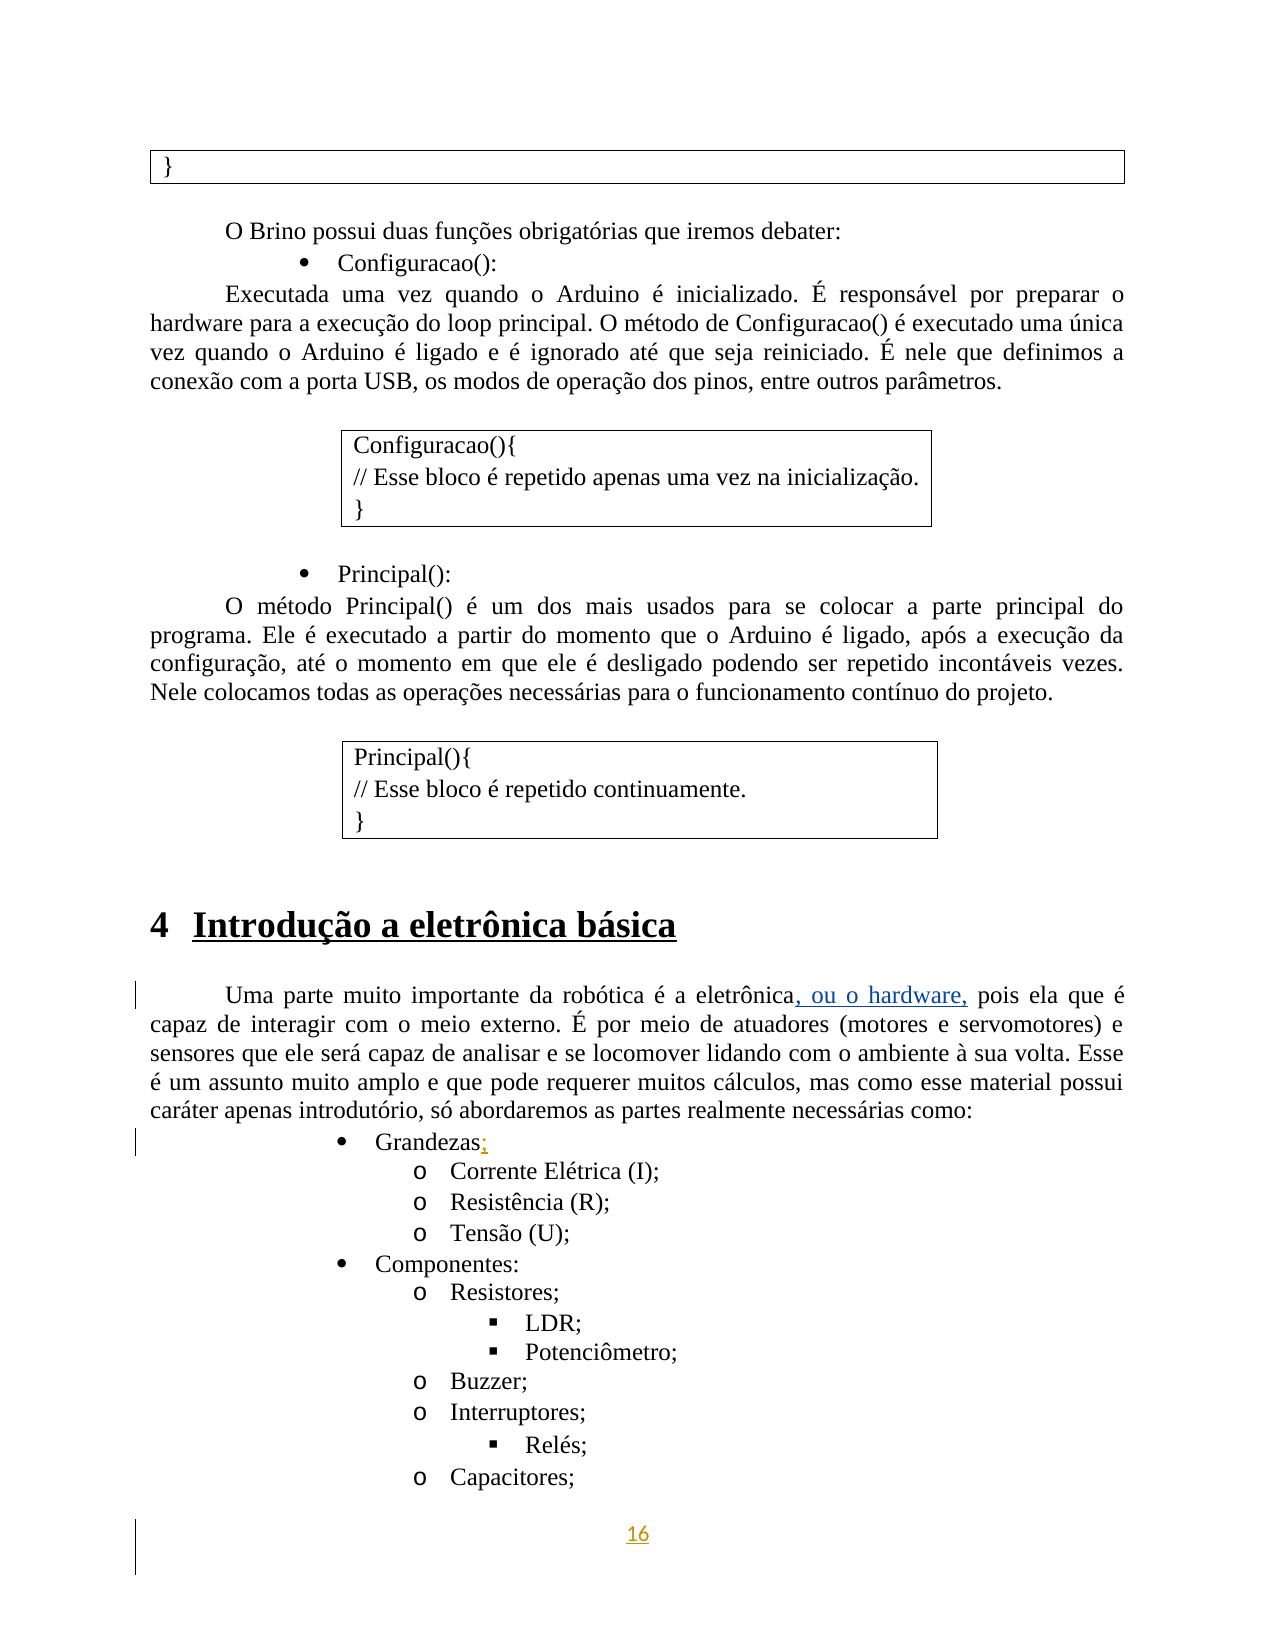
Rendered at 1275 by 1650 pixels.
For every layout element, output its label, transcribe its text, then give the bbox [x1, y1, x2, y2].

list Resistores; [412, 1277, 1125, 1308]
text O método Principal() é um dos mais usados para se colocar a parte principal do programa. Ele é executado a partir do momento que o Arduino é ligado, após a execução da configuração, até o momento em que ele é desligado podendo ser repetido incontáveis vezes. Nele colocamos todas as operações necessárias para o funcionamento contínuo do projeto. [150, 591, 1125, 706]
list Capacitores; [412, 1462, 1125, 1493]
list Interruptores; [412, 1397, 1125, 1427]
text O Brino possui duas funções obrigatórias que iremos debater: [150, 216, 1125, 244]
list Configuracao(): [300, 248, 1125, 276]
text Executada uma vez quando o Arduino é inicializado. É responsável por preparar o hardware para a execução do loop principal. O método de Configuracao() é executado uma única vez quando o Arduino é ligado e é ignorado até que seja reiniciado. É nele que definimos a conexão com a porta USB, os modos de operação dos pinos, entre outros parâmetros. [150, 279, 1125, 394]
list Corrente Elétrica (I); [412, 1156, 1125, 1187]
list Potenciômetro; [487, 1337, 1125, 1366]
list Relés; [487, 1431, 1125, 1459]
list Principal(): [300, 559, 1125, 588]
list Introdução a eletrônica básica [150, 902, 1125, 946]
list Grandezas [337, 1127, 1125, 1156]
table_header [151, 151, 1124, 183]
list Componentes: [337, 1249, 1125, 1277]
list Buzzer; [412, 1366, 1125, 1397]
table_header Principal(){ // Esse bloco é repetido continuamente. } [343, 742, 937, 838]
text Uma parte muito importante da robótica é a eletrônica pois ela que é capaz de interagir com o meio externo. É por meio de atuadores (motores e servomotores) e sensores que ele será capaz de analisar e se locomover lidando com o ambiente à sua volta. Esse é um assunto muito amplo e que pode requerer muitos cálculos, mas como esse material possui caráter apenas introdutório, só abordaremos as partes realmente necessárias como: [150, 981, 1125, 1124]
table_header Configuracao(){ // Esse bloco é repetido apenas uma vez na inicialização. } [342, 431, 931, 526]
list Resistência (R); [412, 1187, 1125, 1218]
list LDR; [487, 1308, 1125, 1337]
list Tensão (U); [412, 1218, 1125, 1249]
